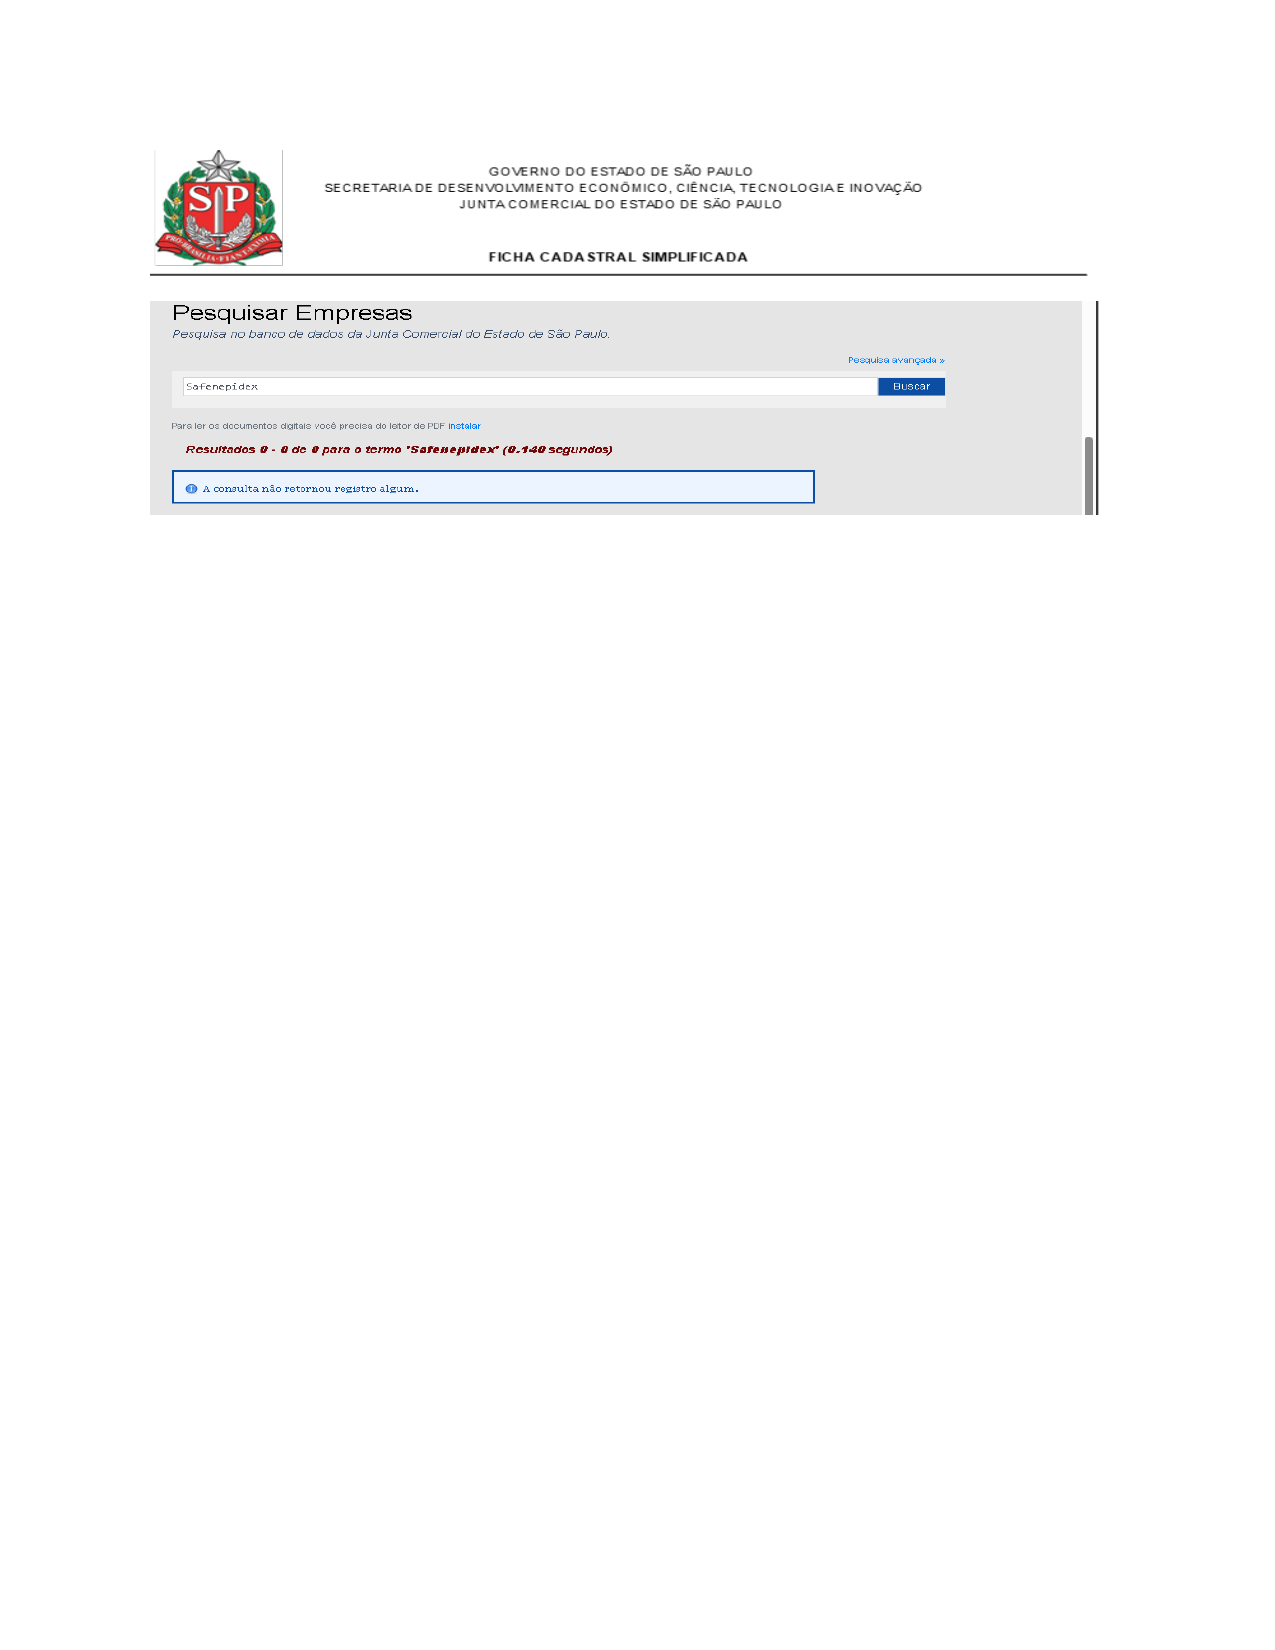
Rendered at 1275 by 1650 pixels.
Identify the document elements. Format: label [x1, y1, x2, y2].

picture [150, 301, 1099, 515]
picture [150, 150, 1097, 283]
